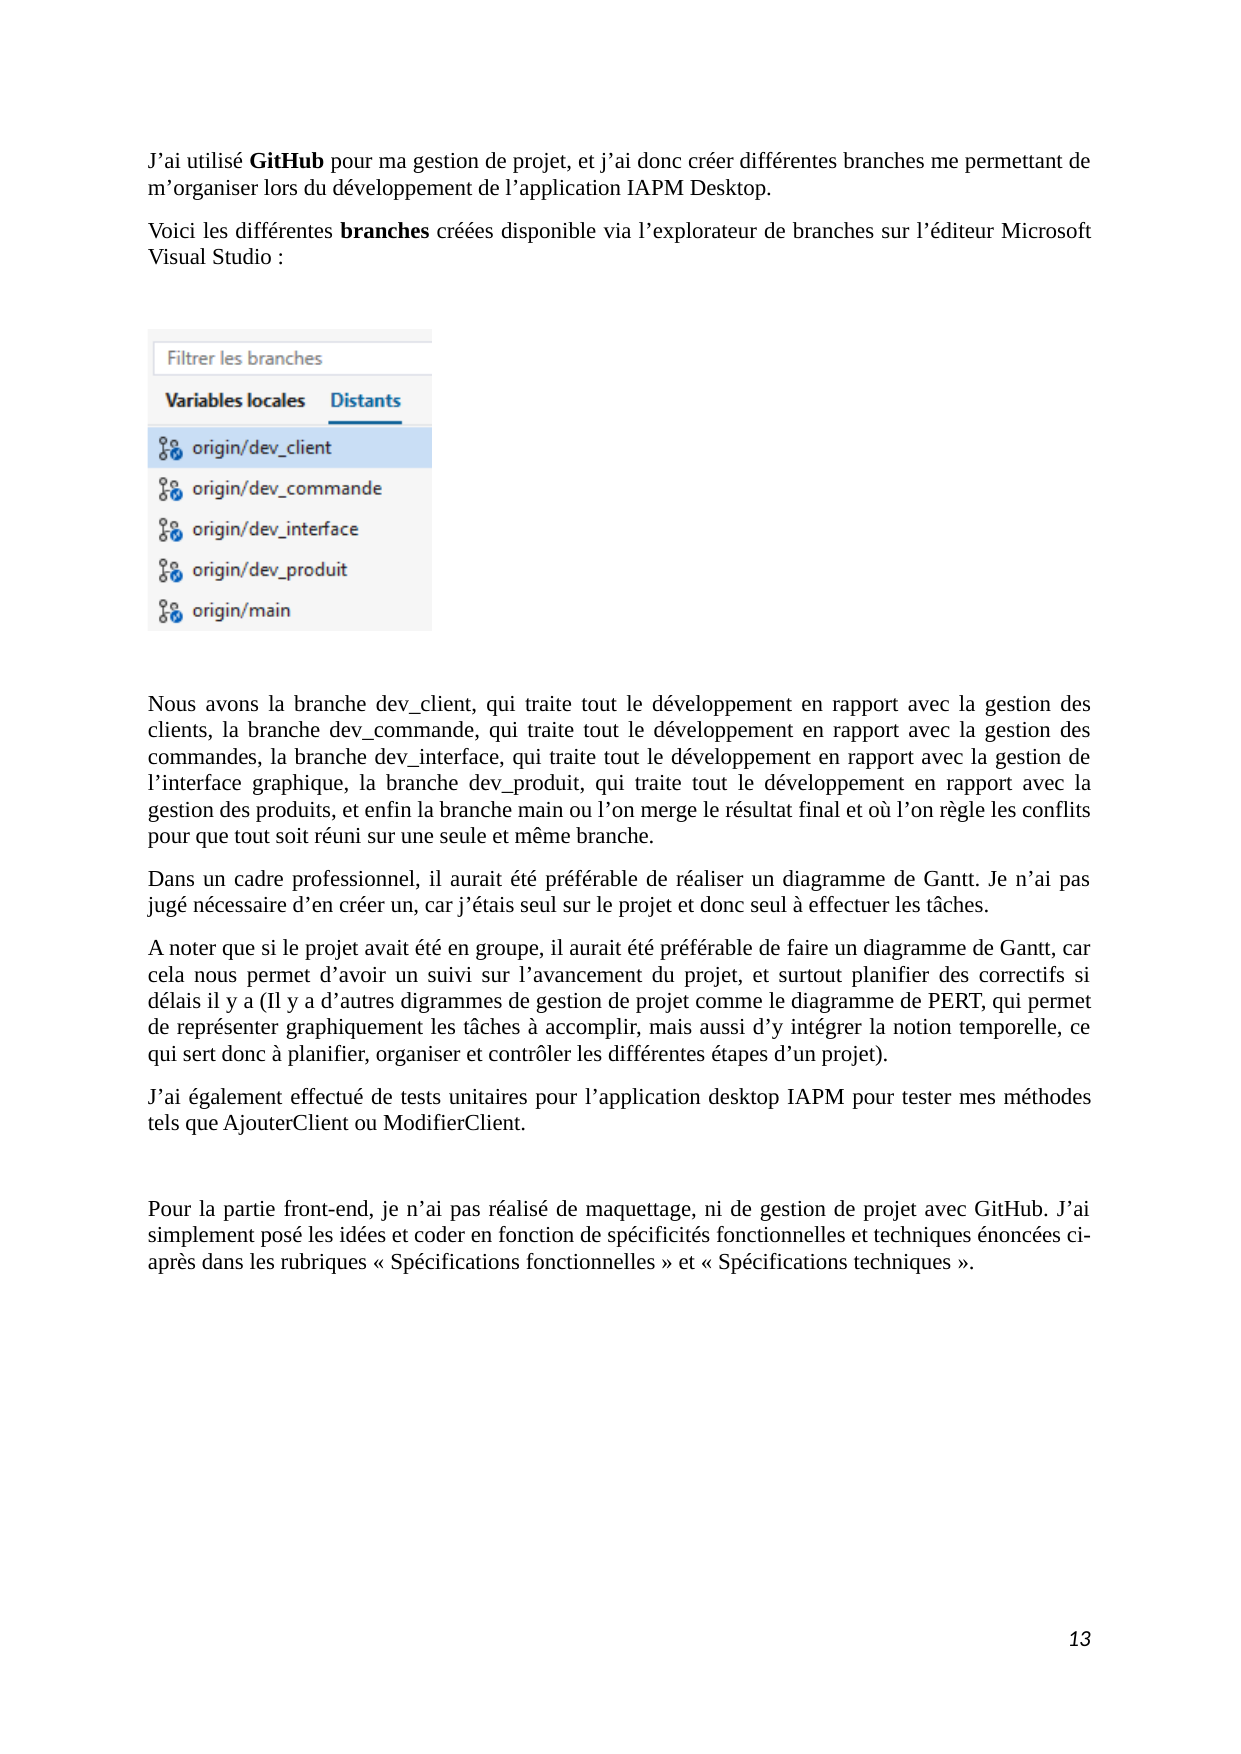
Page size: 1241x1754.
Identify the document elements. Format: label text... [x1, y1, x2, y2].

text Pour la partie front-end, je n’ai pas réalisé de maquettage, ni de gestion de projet avec GitHub. J’ai simplement posé les idées et coder en fonction de spécificités fonctionnelles et techniques énoncées ci-après dans les rubriques « Spécifications fonctionnelles » et « Spécifications techniques ». [148, 1195, 1093, 1274]
text Nous avons la branche dev_client, qui traite tout le développement en rapport avec la gestion des clients, la branche dev_commande, qui traite tout le développement en rapport avec la gestion des commandes, la branche dev_interface, qui traite tout le développement en rapport avec la gestion de l’interface graphique, la branche dev_produit, qui traite tout le développement en rapport avec la gestion des produits, et enfin la branche main ou l’on merge le résultat final et où l’on règle les conflits pour que tout soit réuni sur une seule et même branche. [148, 690, 1093, 848]
text Voici les différentes branches créées disponible via l’explorateur de branches sur l’éditeur Microsoft Visual Studio : [148, 217, 1093, 270]
picture [147, 329, 432, 631]
text J’ai utilisé GitHub pour ma gestion de projet, et j’ai donc créer différentes branches me permettant de m’organiser lors du développement de l’application IAPM Desktop. [148, 148, 1093, 200]
text Dans un cadre professionnel, il aurait été préférable de réaliser un diagramme de Gantt. Je n’ai pas jugé nécessaire d’en créer un, car j’étais seul sur le projet et donc seul à effectuer les tâches. [148, 865, 1093, 918]
text A noter que si le projet avait été en groupe, il aurait été préférable de faire un diagramme de Gantt, car cela nous permet d’avoir un suivi sur l’avancement du projet, et surtout planifier des correctifs si délais il y a (Il y a d’autres digrammes de gestion de projet comme le diagramme de PERT, qui permet de représenter graphiquement les tâches à accomplir, mais aussi d’y intégrer la notion temporelle, ce qui sert donc à planifier, organiser et contrôler les différentes étapes d’un projet). [148, 934, 1093, 1066]
text J’ai également effectué de tests unitaires pour l’application desktop IAPM pour tester mes méthodes tels que AjouterClient ou ModifierClient. [148, 1083, 1093, 1136]
